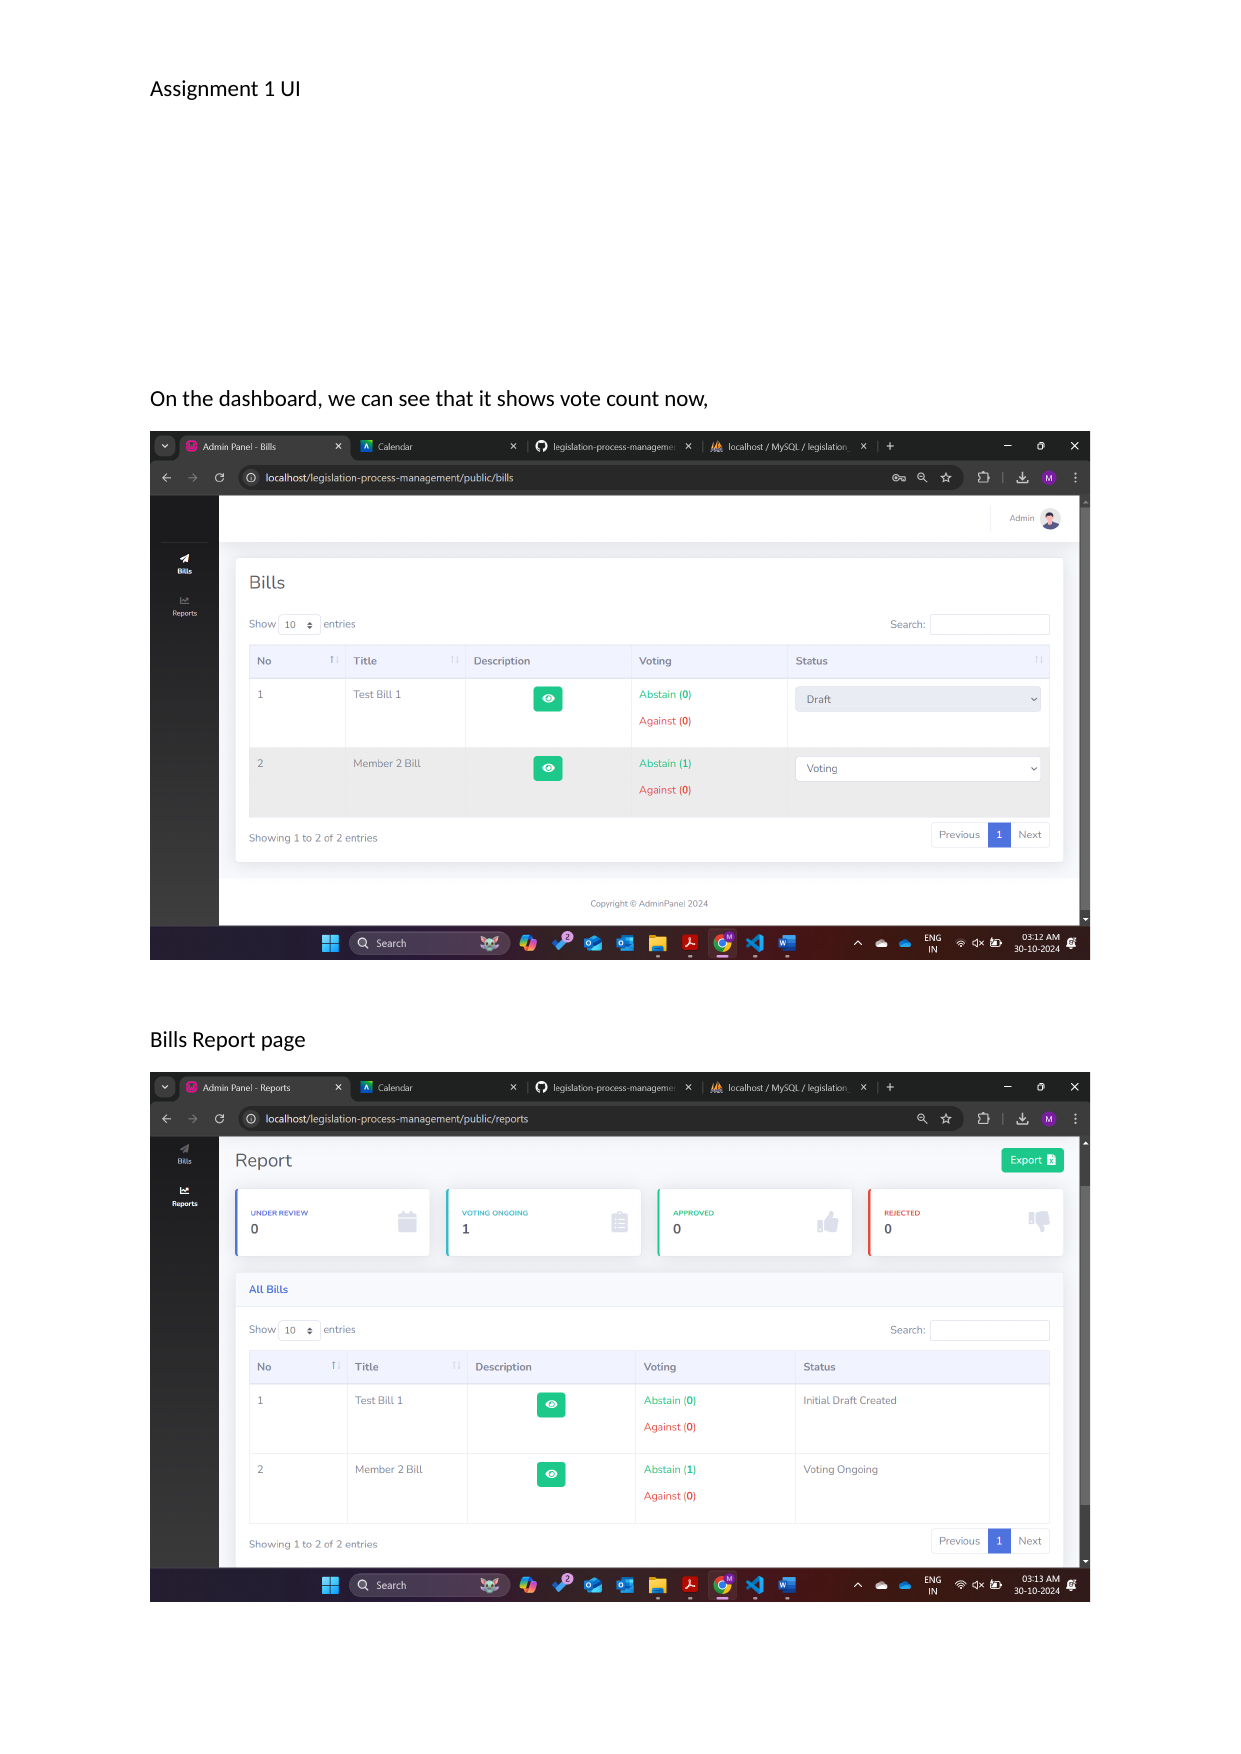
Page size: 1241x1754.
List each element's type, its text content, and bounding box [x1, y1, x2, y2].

text On the dashboard, we can see that it shows vote count now, [150, 384, 1090, 412]
text Bills Report page [150, 1026, 1090, 1054]
picture [150, 1072, 1091, 1602]
picture [150, 431, 1091, 960]
